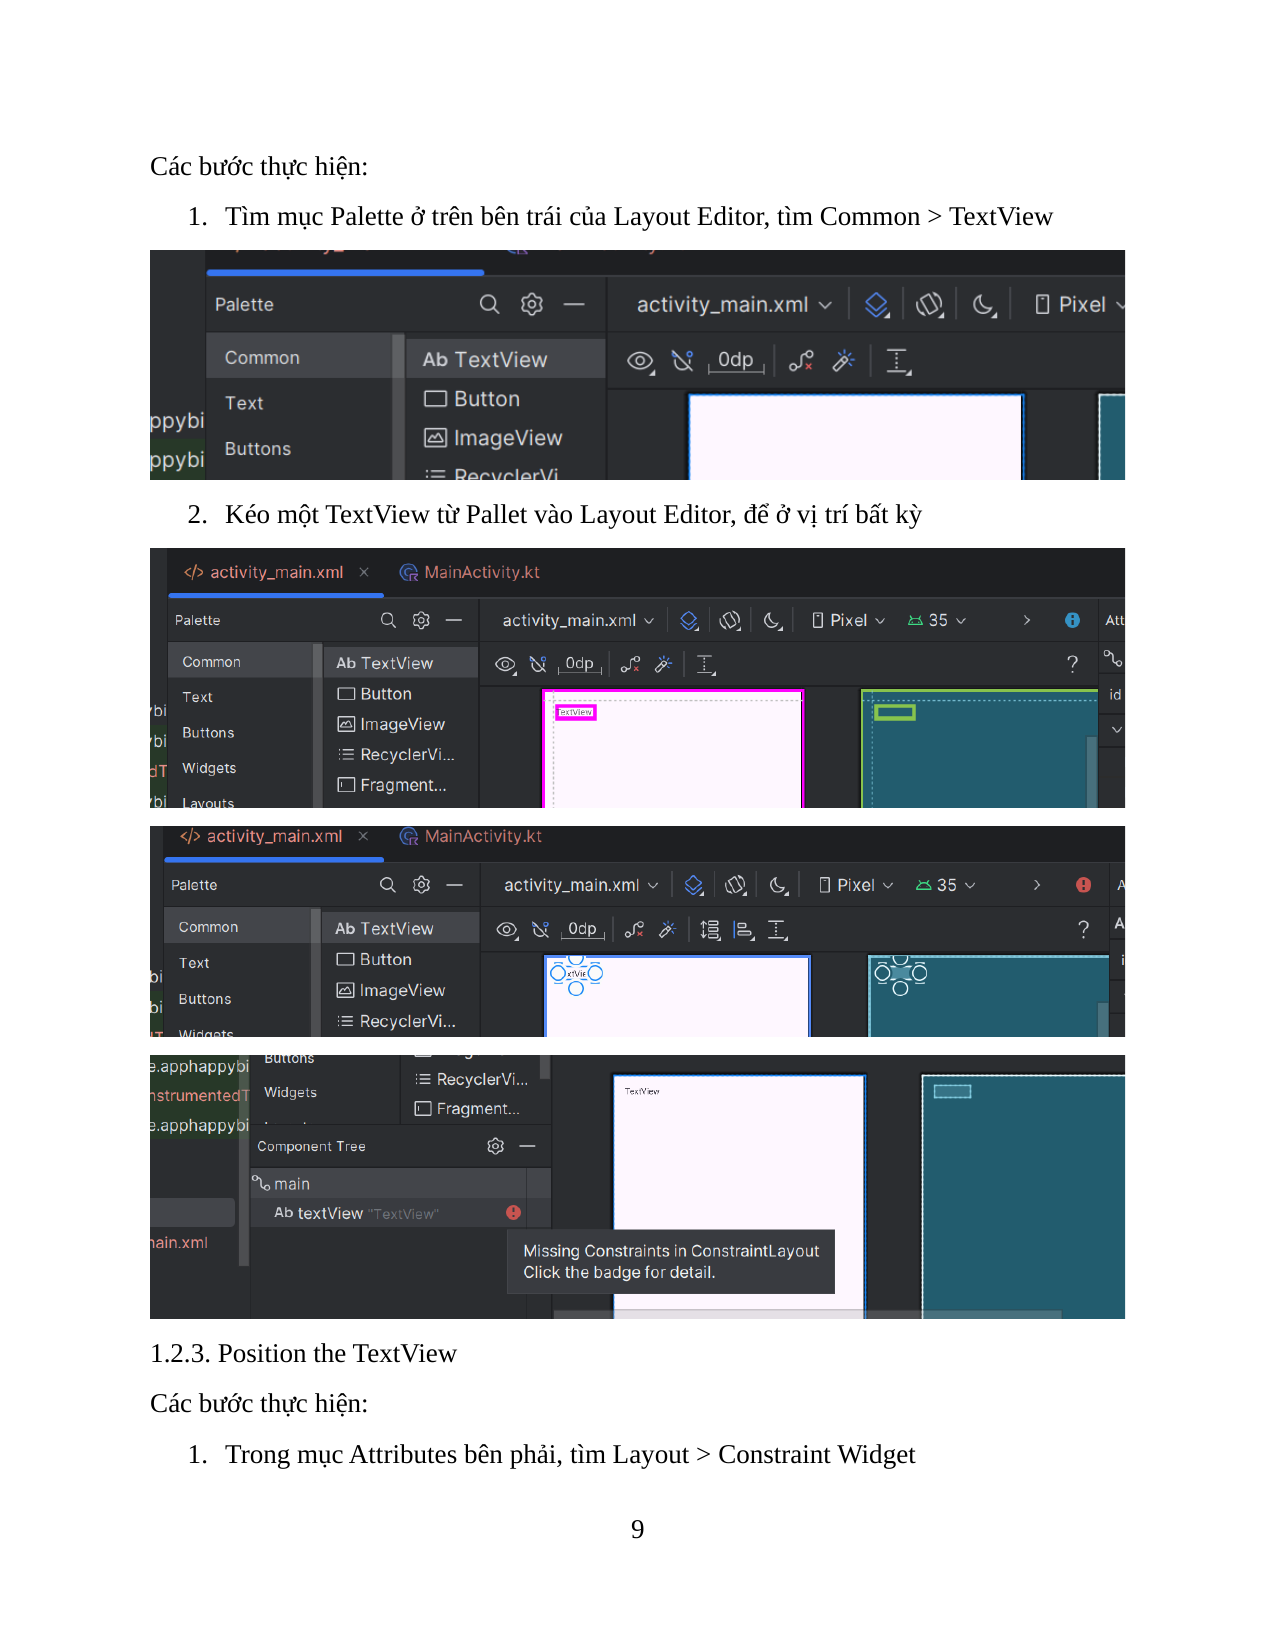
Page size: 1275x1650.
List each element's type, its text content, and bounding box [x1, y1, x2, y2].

text Các bước thực hiện: [150, 150, 1125, 181]
list Kéo một TextView từ Pallet vào Layout Editor, để ở vị trí bất kỳ [187, 499, 1125, 530]
picture [150, 1055, 1125, 1319]
picture [150, 250, 1125, 480]
picture [150, 548, 1125, 808]
subtitle 1.2.3. Position the TextView [150, 1337, 1125, 1368]
list Tìm mục Palette ở trên bên trái của Layout Editor, tìm Common > TextView [187, 200, 1125, 231]
picture [150, 826, 1125, 1037]
text Các bước thực hiện: [150, 1387, 1125, 1419]
list Trong mục Attributes bên phải, tìm Layout > Constraint Widget [187, 1438, 1125, 1469]
